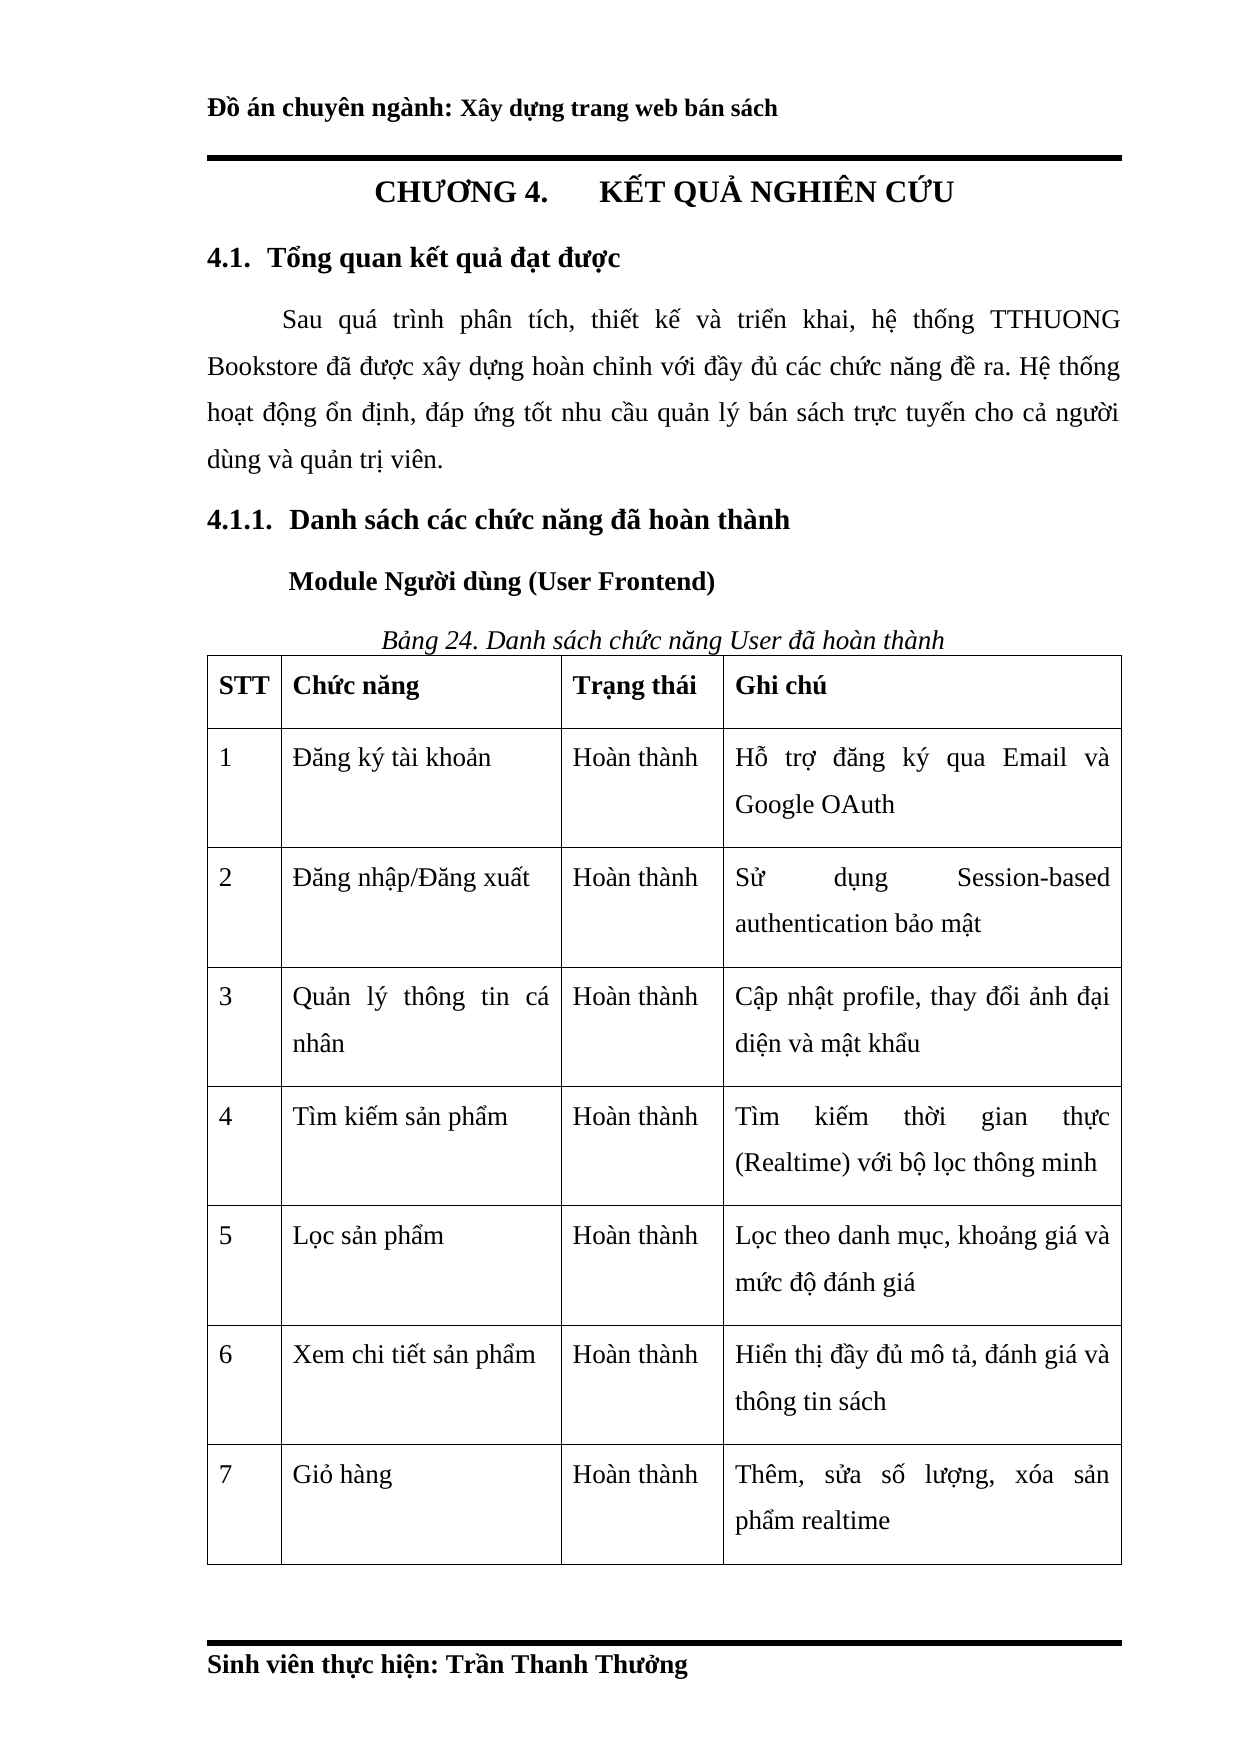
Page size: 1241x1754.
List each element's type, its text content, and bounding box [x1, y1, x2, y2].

subtitle Danh sách các chức năng đã hoàn thành [207, 502, 1122, 536]
table_cell 6 [208, 1326, 281, 1444]
table_cell 7 [208, 1445, 281, 1563]
table_cell Thêm, sửa số lượng, xóa sản phẩm realtime [724, 1445, 1121, 1563]
table_cell 1 [208, 729, 281, 847]
subtitle Tổng quan kết quả đạt được [207, 240, 1122, 274]
table_cell Xem chi tiết sản phẩm [282, 1326, 561, 1444]
table_cell 5 [208, 1206, 281, 1325]
table_header STT [208, 656, 281, 728]
table_cell Hoàn thành [562, 1087, 723, 1205]
table_header Chức năng [282, 656, 561, 728]
table_cell Tìm kiếm sản phẩm [282, 1087, 561, 1205]
text Bảng 24. Danh sách chức năng User đã hoàn thành [207, 624, 1122, 655]
table_cell Hoàn thành [562, 729, 723, 847]
table_cell Tìm kiếm thời gian thực (Realtime) với bộ lọc thông minh [724, 1087, 1121, 1205]
table_cell Đăng nhập/Đăng xuất [282, 848, 561, 967]
subtitle KẾT QUẢ NGHIÊN CỨU [207, 174, 1122, 210]
table_cell 4 [208, 1087, 281, 1205]
text Module Người dùng (User Frontend) [207, 565, 1122, 596]
table_header Trạng thái [562, 656, 723, 728]
table_header Ghi chú [724, 656, 1121, 728]
table_cell Hỗ trợ đăng ký qua Email và Google OAuth [724, 729, 1121, 847]
table_cell Lọc sản phẩm [282, 1206, 561, 1325]
table_cell 2 [208, 848, 281, 967]
table_cell Lọc theo danh mục, khoảng giá và mức độ đánh giá [724, 1206, 1121, 1325]
text Sau quá trình phân tích, thiết kế và triển khai, hệ thống TTHUONG Bookstore đã được xây dựng hoàn chỉnh với đầy đủ các chức năng đề ra. Hệ thống hoạt động ổn định, đáp ứng tốt nhu cầu quản lý bán sách trực tuyến cho cả người dùng và quản trị viên. [207, 303, 1122, 474]
table_cell Hiển thị đầy đủ mô tả, đánh giá và thông tin sách [724, 1326, 1121, 1444]
table_cell Giỏ hàng [282, 1445, 561, 1563]
table_cell Cập nhật profile, thay đổi ảnh đại diện và mật khẩu [724, 968, 1121, 1086]
table_cell Sử dụng Session-based authentication bảo mật [724, 848, 1121, 967]
table_cell Hoàn thành [562, 968, 723, 1086]
table_cell Hoàn thành [562, 1326, 723, 1444]
table_cell 3 [208, 968, 281, 1086]
table_cell Hoàn thành [562, 1206, 723, 1325]
table_cell Hoàn thành [562, 1445, 723, 1563]
table_cell Hoàn thành [562, 848, 723, 967]
table_cell Quản lý thông tin cá nhân [282, 968, 561, 1086]
table_cell Đăng ký tài khoản [282, 729, 561, 847]
